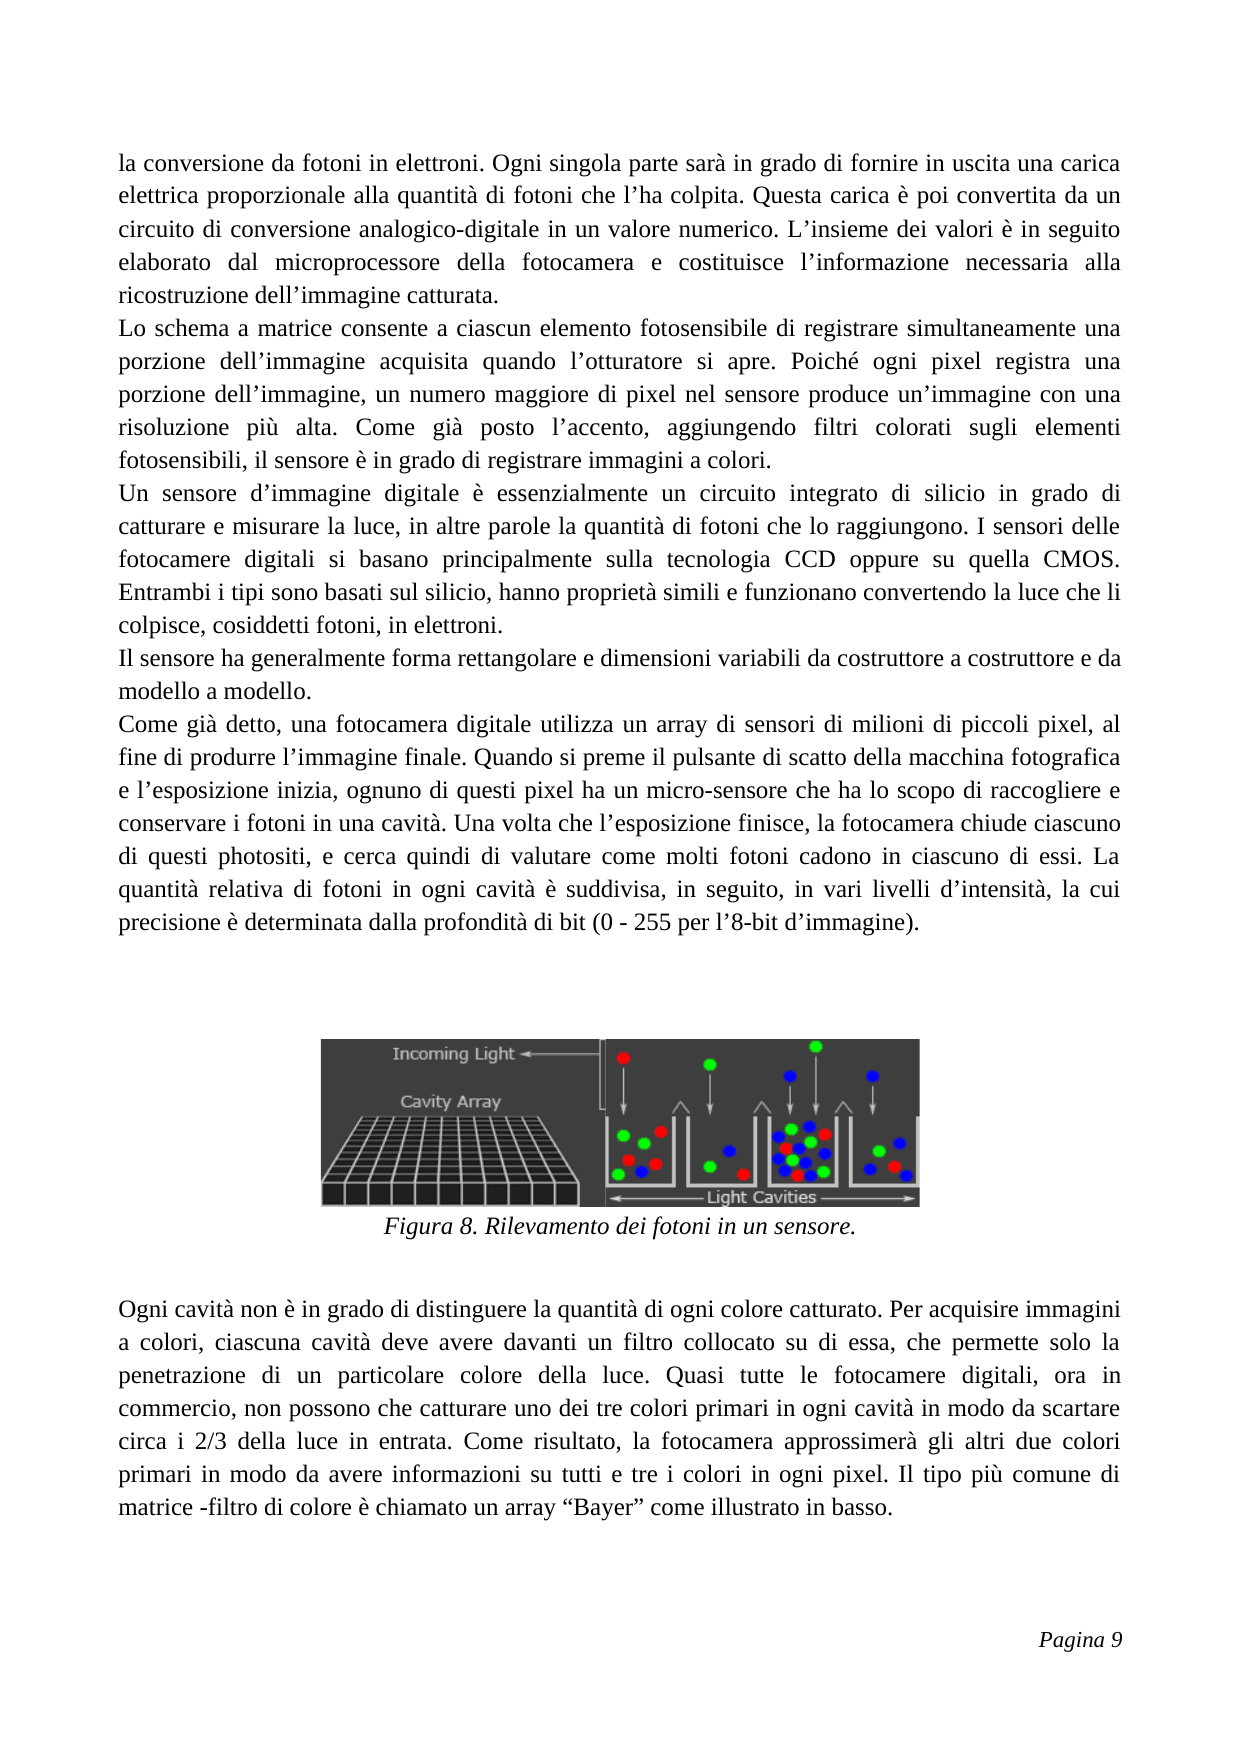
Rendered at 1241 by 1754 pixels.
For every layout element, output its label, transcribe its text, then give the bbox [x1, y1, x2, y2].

text Ogni cavità non è in grado di distinguere la quantità di ogni colore catturato. Per acquisire immagini a colori, ciascuna cavità deve avere davanti un filtro collocato su di essa, che permette solo la penetrazione di un particolare colore della luce. Quasi tutte le fotocamere digitali, ora in commercio, non possono che catturare uno dei tre colori primari in ogni cavità in modo da scartare circa i 2/3 della luce in entrata. Come risultato, la fotocamera approssimerà gli altri due colori primari in modo da avere informazioni su tutti e tre i colori in ogni pixel. Il tipo più comune di matrice -filtro di colore è chiamato un array “Bayer” come illustrato in basso. [118, 1294, 1122, 1521]
text Figura 8. Rilevamento dei fotoni in un sensore. [118, 1211, 1122, 1240]
text Un sensore d’immagine digitale è essenzialmente un circuito integrato di silicio in grado di catturare e misurare la luce, in altre parole la quantità di fotoni che lo raggiungono. I sensori delle fotocamere digitali si basano principalmente sulla tecnologia CCD oppure su quella CMOS. Entrambi i tipi sono basati sul silicio, hanno proprietà simili e funzionano convertendo la luce che li colpisce, cosiddetti fotoni, in elettroni. [118, 478, 1122, 639]
text Il sensore ha generalmente forma rettangolare e dimensioni variabili da costruttore a costruttore e da modello a modello. [118, 643, 1122, 705]
text Lo schema a matrice consente a ciascun elemento fotosensibile di registrare simultaneamente una porzione dell’immagine acquisita quando l’otturatore si apre. Poiché ogni pixel registra una porzione dell’immagine, un numero maggiore di pixel nel sensore produce un’immagine con una risoluzione più alta. Come già posto l’accento, aggiungendo filtri colorati sugli elementi fotosensibili, il sensore è in grado di registrare immagini a colori. [118, 313, 1122, 473]
picture [320, 1039, 920, 1207]
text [118, 148, 1122, 308]
text Come già detto, una fotocamera digitale utilizza un array di sensori di milioni di piccoli pixel, al fine di produrre l’immagine finale. Quando si preme il pulsante di scatto della macchina fotografica e l’esposizione inizia, ognuno di questi pixel ha un micro-sensore che ha lo scopo di raccogliere e conservare i fotoni in una cavità. Una volta che l’esposizione finisce, la fotocamera chiude ciascuno di questi photositi, e cerca quindi di valutare come molti fotoni cadono in ciascuno di essi. La quantità relativa di fotoni in ogni cavità è suddivisa, in seguito, in vari livelli d’intensità, la cui precisione è determinata dalla profondità di bit (0 - 255 per l’8-bit d’immagine). [118, 709, 1122, 936]
